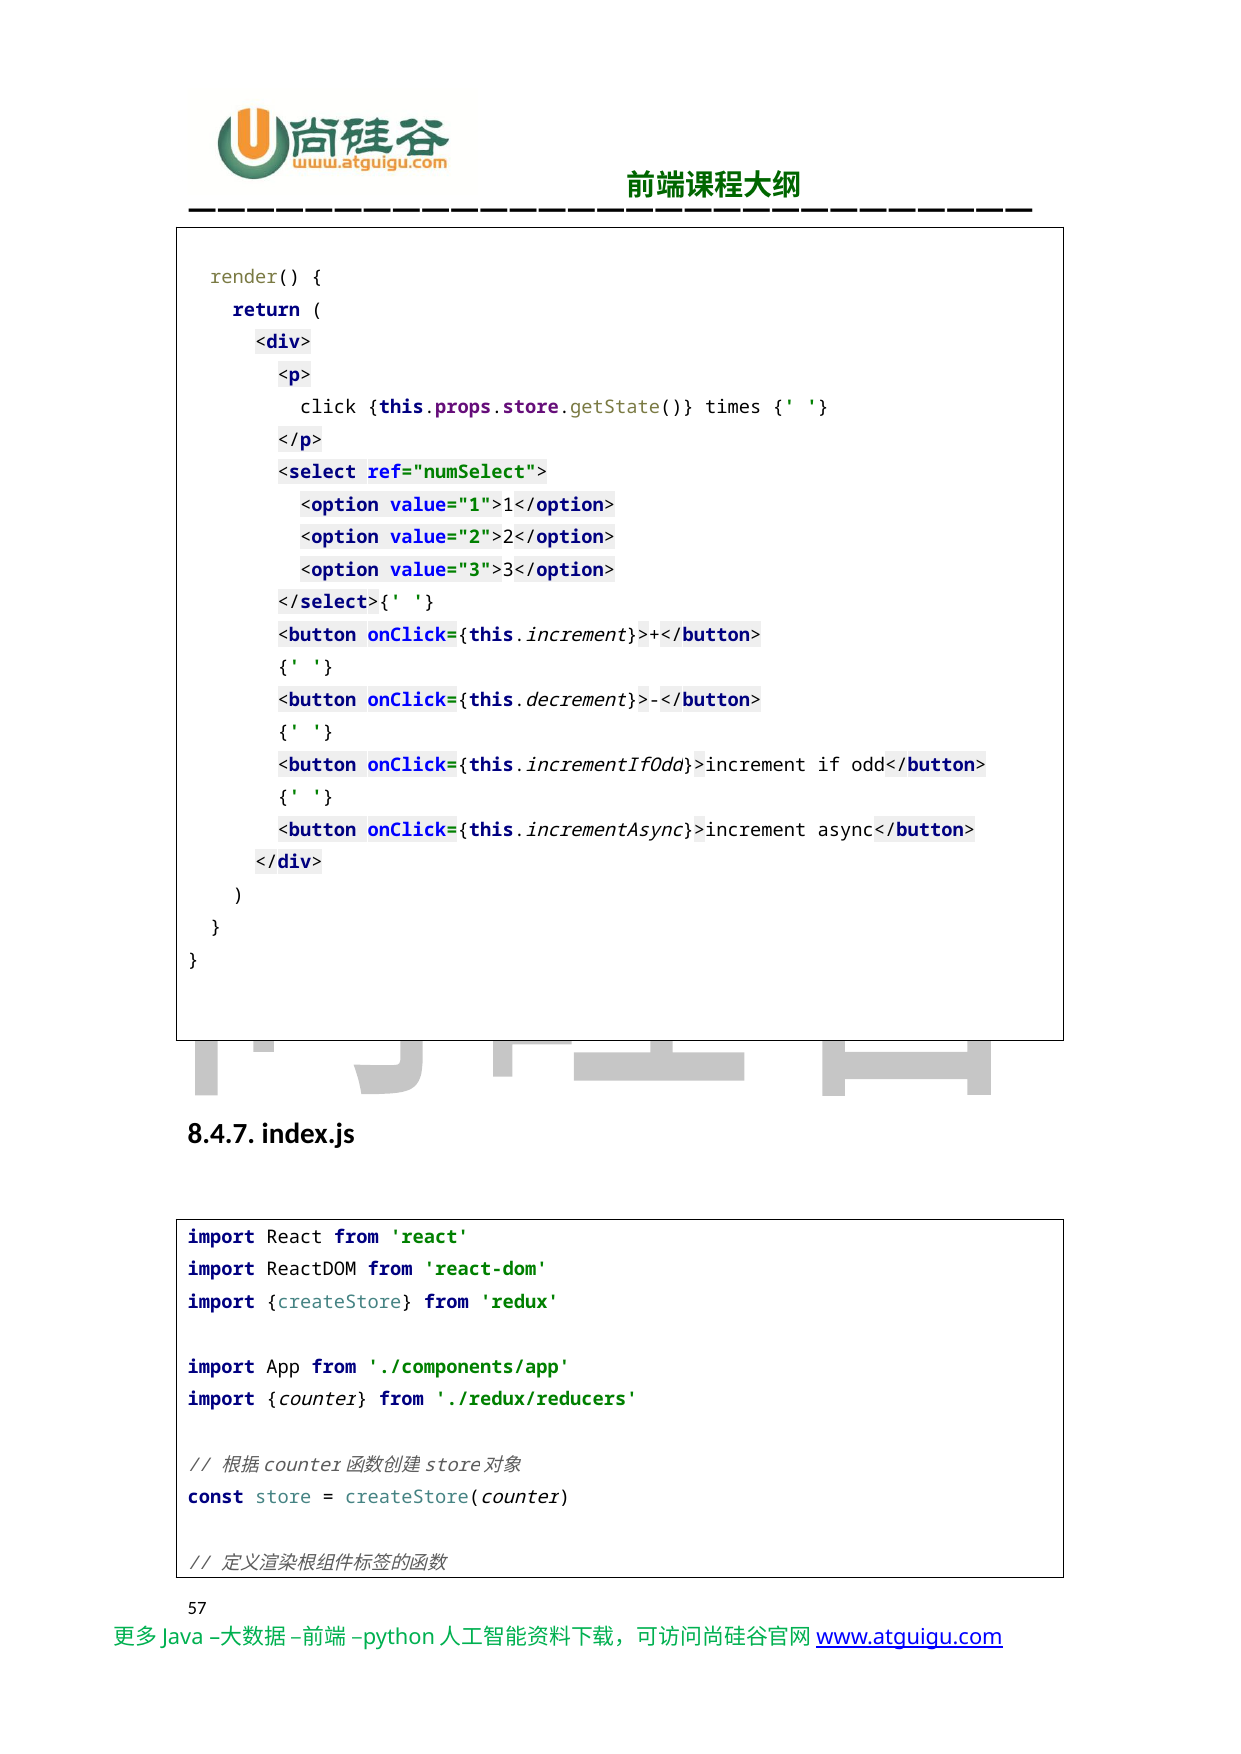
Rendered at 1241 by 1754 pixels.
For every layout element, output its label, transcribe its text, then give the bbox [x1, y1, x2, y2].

picture [187, 88, 479, 195]
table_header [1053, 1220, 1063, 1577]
subtitle 8.4.7. index.js [187, 1101, 1053, 1166]
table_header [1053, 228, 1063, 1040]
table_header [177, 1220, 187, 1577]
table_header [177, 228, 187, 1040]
